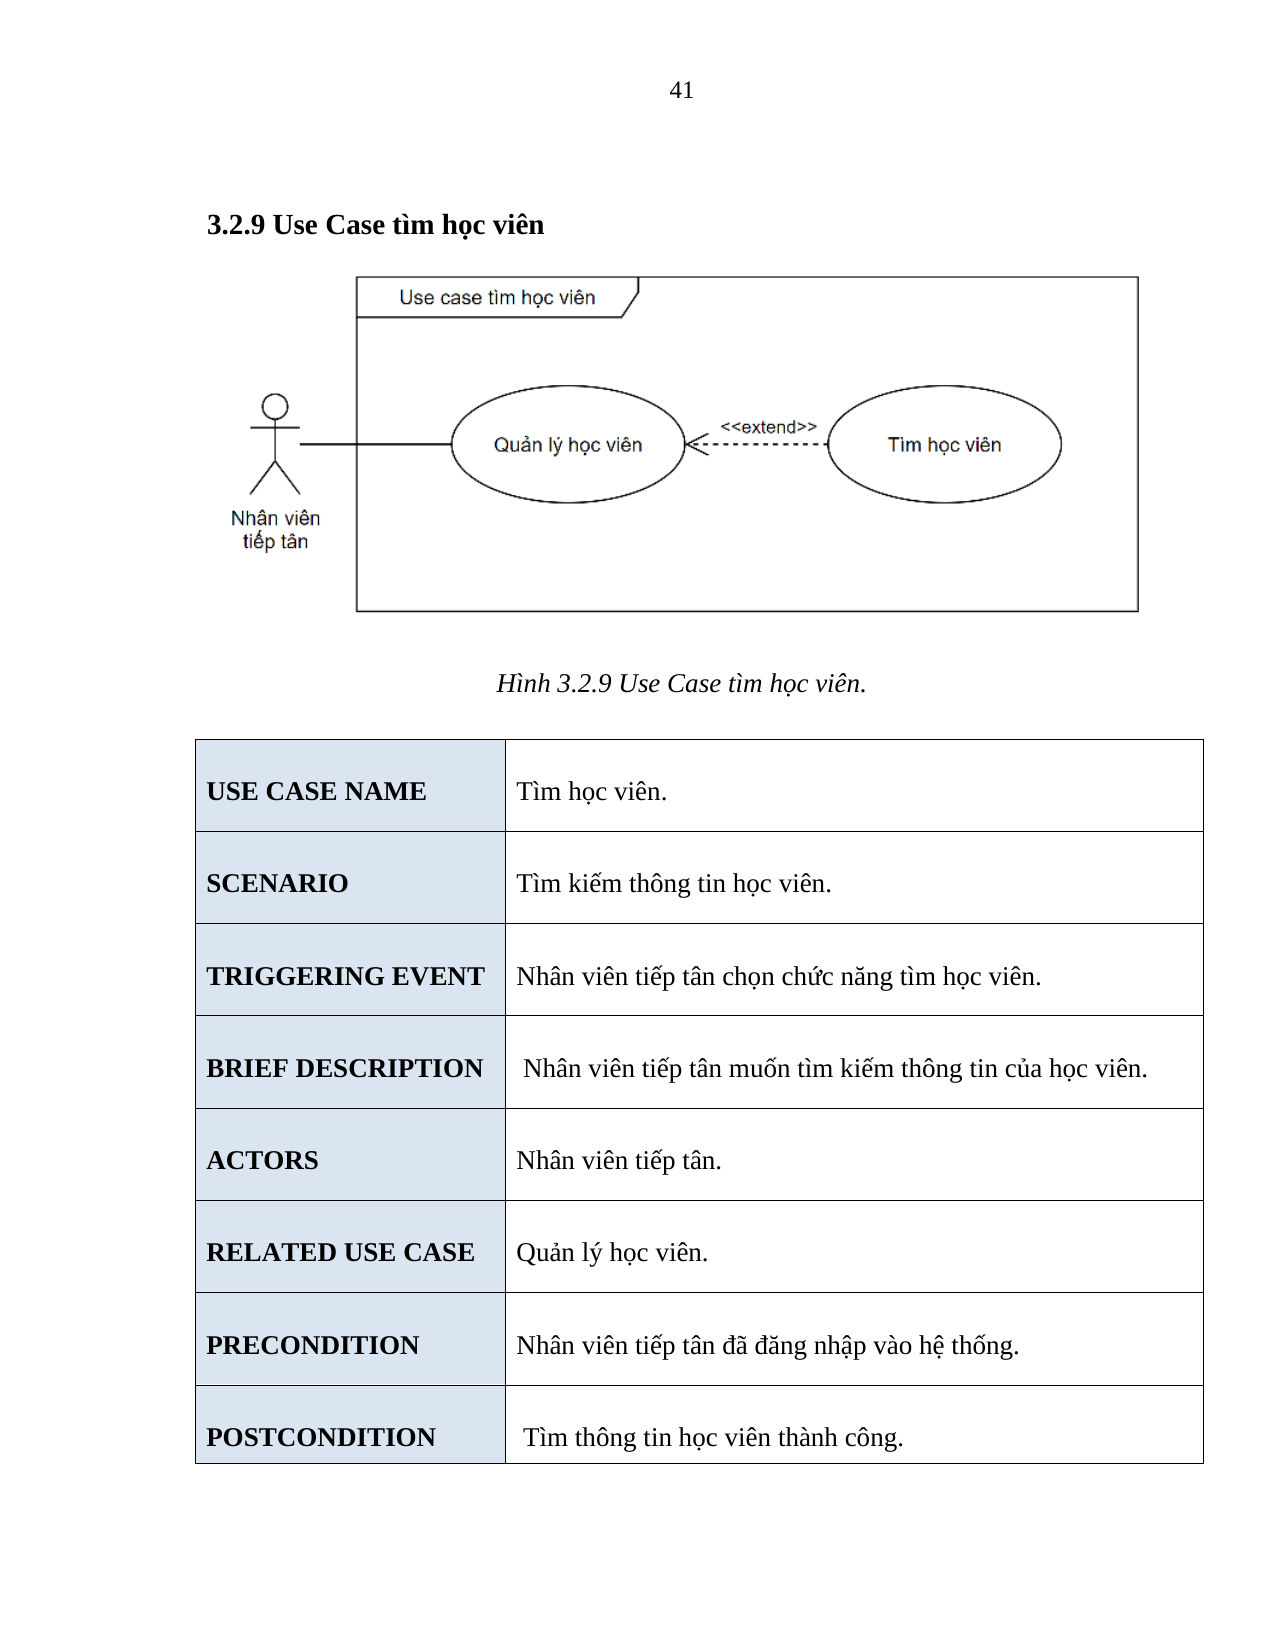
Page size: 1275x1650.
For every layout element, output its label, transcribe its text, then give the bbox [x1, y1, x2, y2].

table_cell Tìm kiếm thông tin học viên. [506, 832, 1203, 923]
table_cell POSTCONDITION [196, 1386, 505, 1463]
table_cell Nhân viên tiếp tân muốn tìm kiếm thông tin của học viên. [506, 1016, 1203, 1108]
table_cell RELATED USE CASE [196, 1201, 505, 1292]
subtitle 3.2.9 Use Case tìm học viên [207, 207, 1157, 240]
picture [206, 257, 1157, 628]
table_cell Quản lý học viên. [506, 1201, 1203, 1292]
table_cell PRECONDITION [196, 1293, 505, 1384]
text Hình 3.2.9 Use Case tìm học viên. [207, 667, 1157, 698]
table_cell Nhân viên tiếp tân chọn chức năng tìm học viên. [506, 924, 1203, 1015]
table_header USE CASE NAME [196, 740, 505, 831]
table_cell Nhân viên tiếp tân. [506, 1109, 1203, 1200]
table_cell SCENARIO [196, 832, 505, 923]
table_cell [506, 1386, 1203, 1463]
table_header Tìm học viên. [506, 740, 1203, 831]
table_cell TRIGGERING EVENT [196, 924, 505, 1015]
table_cell Nhân viên tiếp tân đã đăng nhập vào hệ thống. [506, 1293, 1203, 1384]
table_cell ACTORS [196, 1109, 505, 1200]
table_cell BRIEF DESCRIPTION [196, 1016, 505, 1108]
